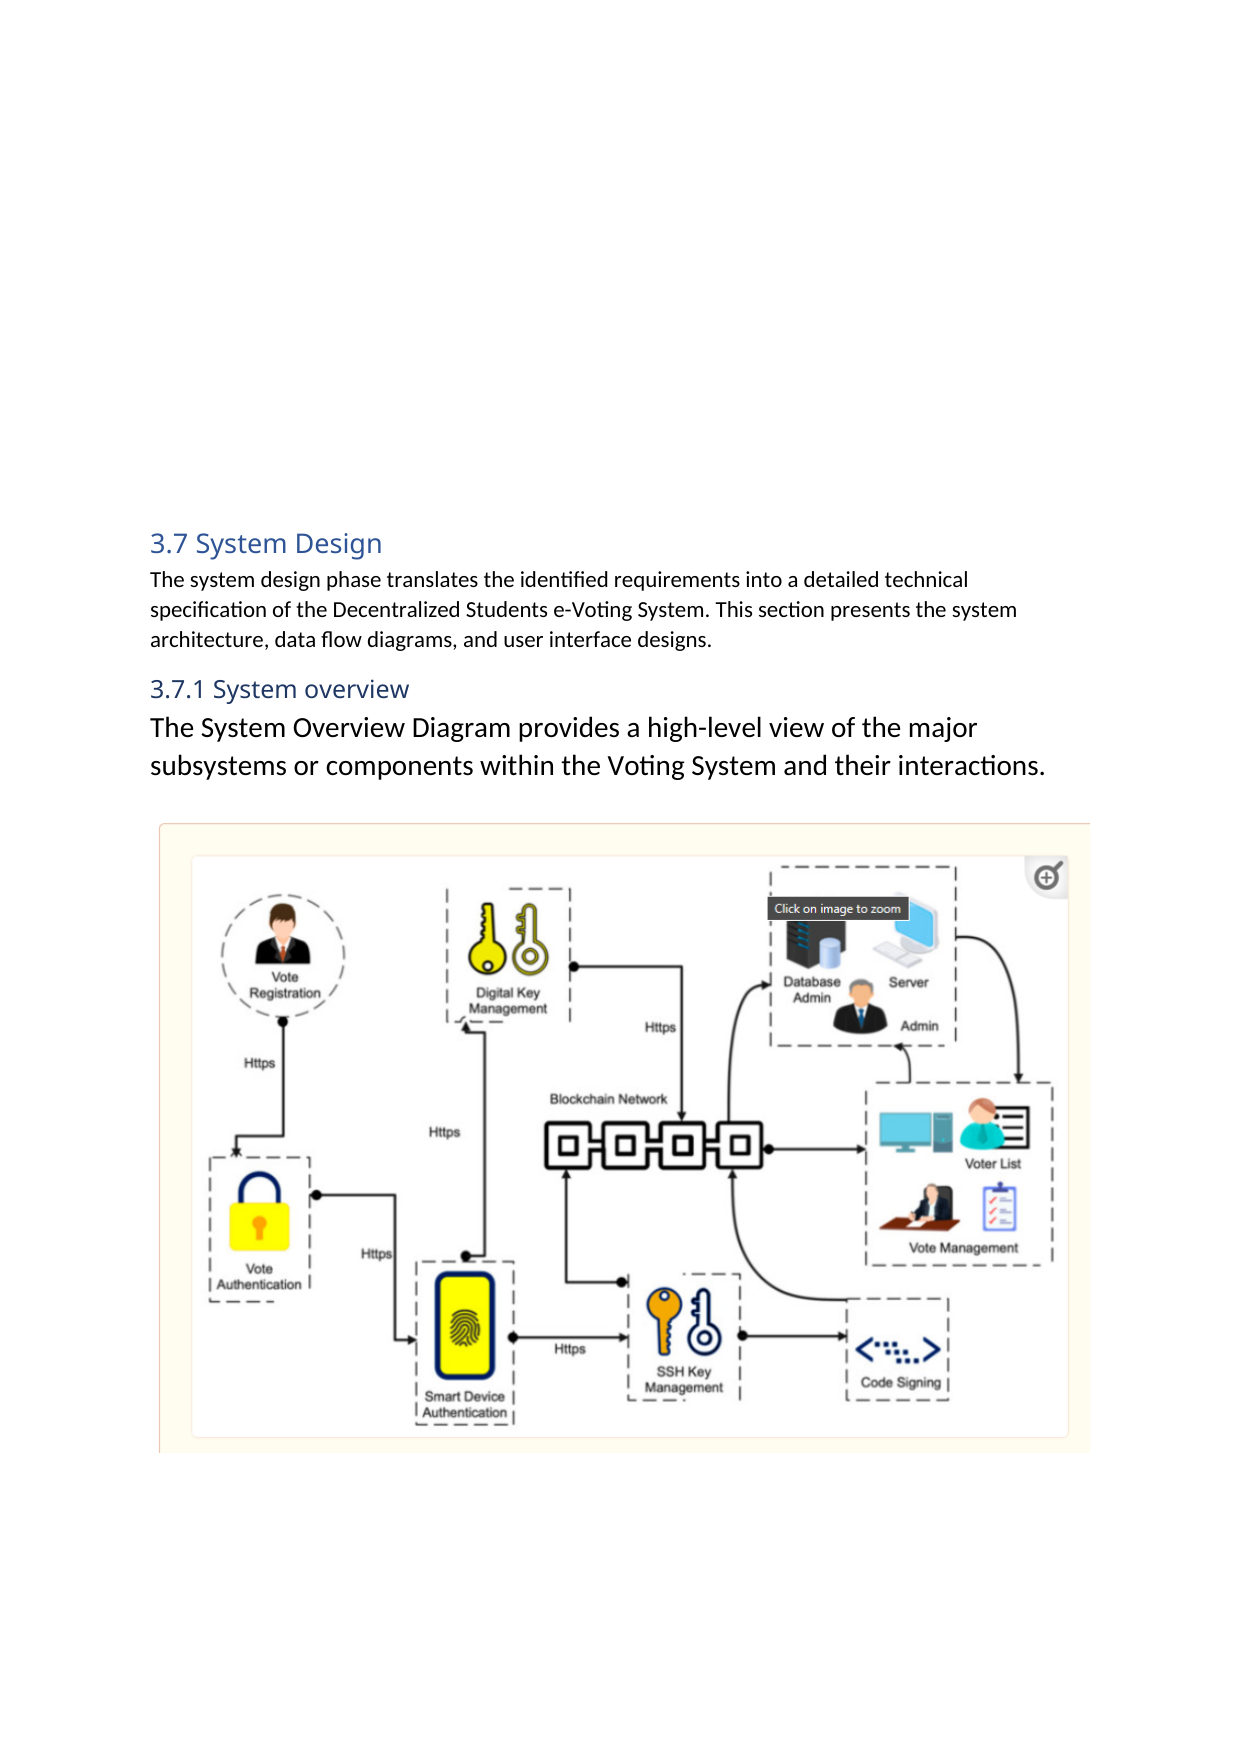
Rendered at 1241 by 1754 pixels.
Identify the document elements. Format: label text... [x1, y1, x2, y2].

text The system design phase translates the identified requirements into a detailed technical specification of the Decentralized Students e-Voting System. This section presents the system architecture, data flow diagrams, and user interface designs. [150, 565, 1090, 653]
text The System Overview Diagram provides a high-level view of the major subsystems or components within the Voting System and their interactions. [150, 709, 1090, 783]
subtitle 3.7.1 System overview [150, 672, 1090, 706]
subtitle 3.7 System Design [150, 525, 1090, 562]
picture [150, 802, 1091, 1453]
